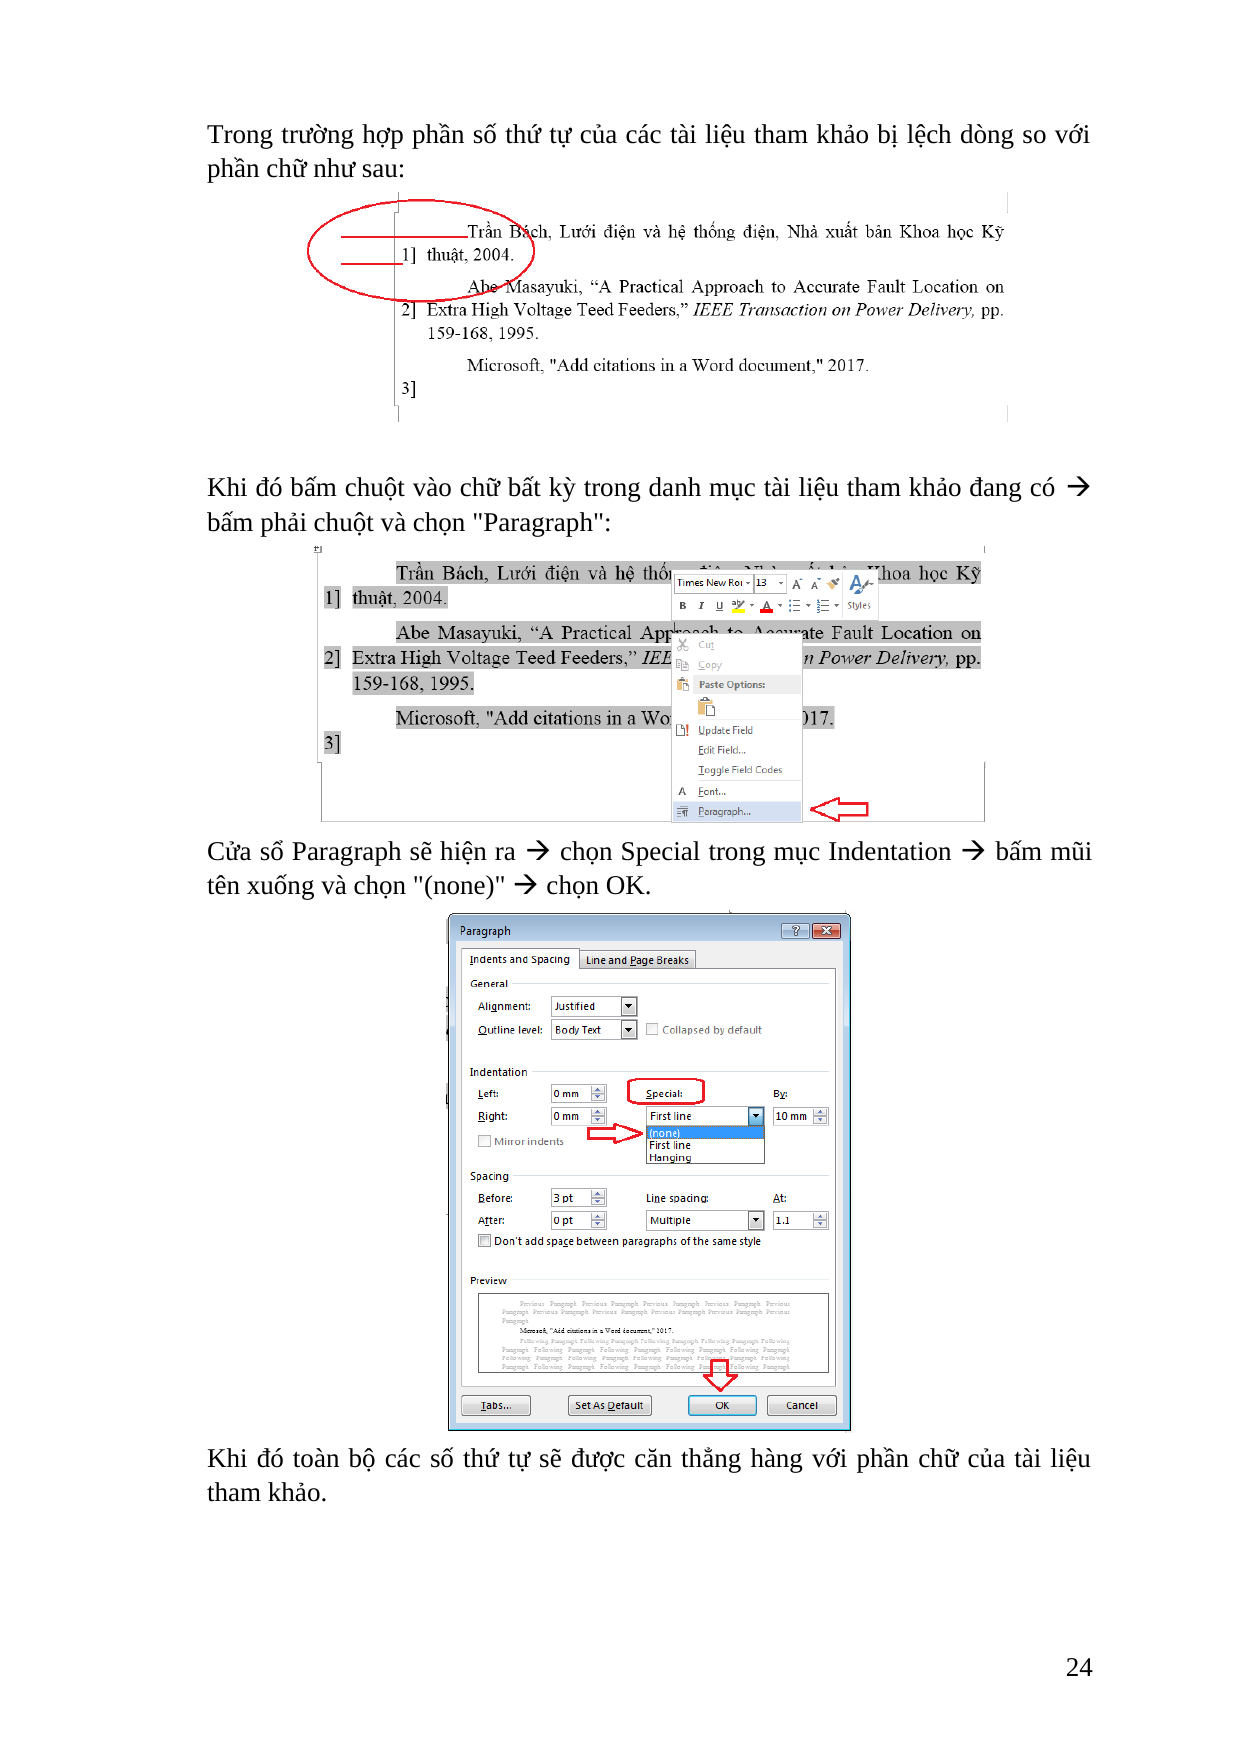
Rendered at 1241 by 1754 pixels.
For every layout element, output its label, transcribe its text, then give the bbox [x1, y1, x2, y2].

text Trong trường hợp phần số thứ tự của các tài liệu tham khảo bị lệch dòng so với phần chữ như sau: [207, 118, 1092, 183]
text Cửa sổ Paragraph sẽ hiện ra chọn Special trong mục Indentation bấm mũi tên xuống và chọn "(none)" chọn OK. [207, 835, 1092, 901]
picture [446, 910, 854, 1433]
picture [313, 546, 986, 826]
text Khi đó bấm chuột vào chữ bất kỳ trong danh mục tài liệu tham khảo đang có bấm phải chuột và chọn "Paragraph": [207, 472, 1092, 537]
text Khi đó toàn bộ các số thứ tự sẽ được căn thẳng hàng với phần chữ của tài liệu tham khảo. [207, 1442, 1092, 1507]
picture [291, 192, 1008, 422]
